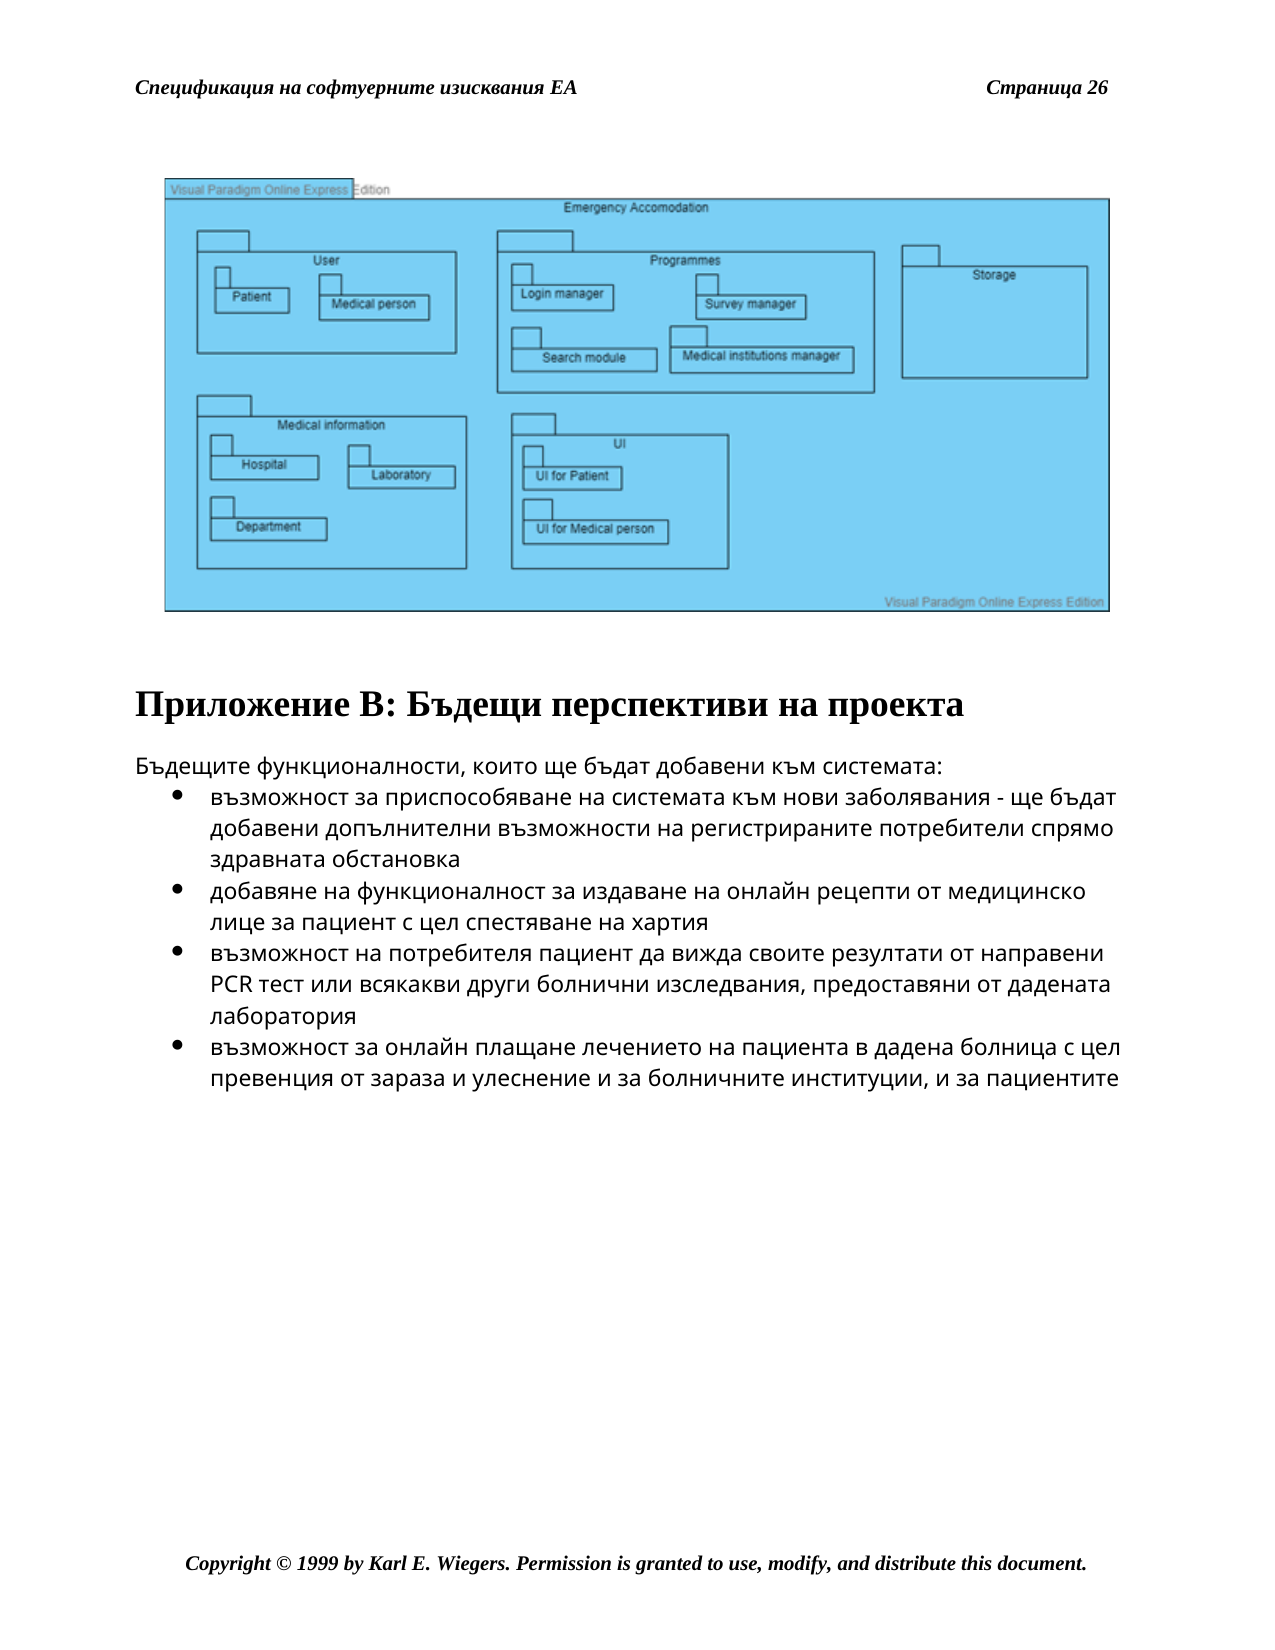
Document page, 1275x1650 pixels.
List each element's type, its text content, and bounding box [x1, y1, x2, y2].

list възможност за онлайн плащане лечението на пациента в дадена болница с цел превенция от зараза и улеснение и за болничните институции, и за пациентите [172, 1031, 1134, 1093]
list възможност за приспособяване на системата към нови заболявания - ще бъдат добавени допълнителни възможности на регистрираните потребители спрямо здравната обстановка [172, 781, 1134, 875]
picture [164, 178, 1110, 612]
text Бъдещите функционалности, които ще бъдат добавени към системата: [135, 750, 1134, 781]
list добавяне на функционалност за издаване на онлайн рецепти от медицинско лице за пациент с цел спестяване на хартия [172, 875, 1134, 937]
text Приложение В: Бъдещи перспективи на проекта [135, 682, 1140, 725]
list възможност на потребителя пациент да вижда своите резултати от направени PCR тест или всякакви други болнични изследвания, предоставяни от дадената лаборатория [172, 937, 1134, 1031]
